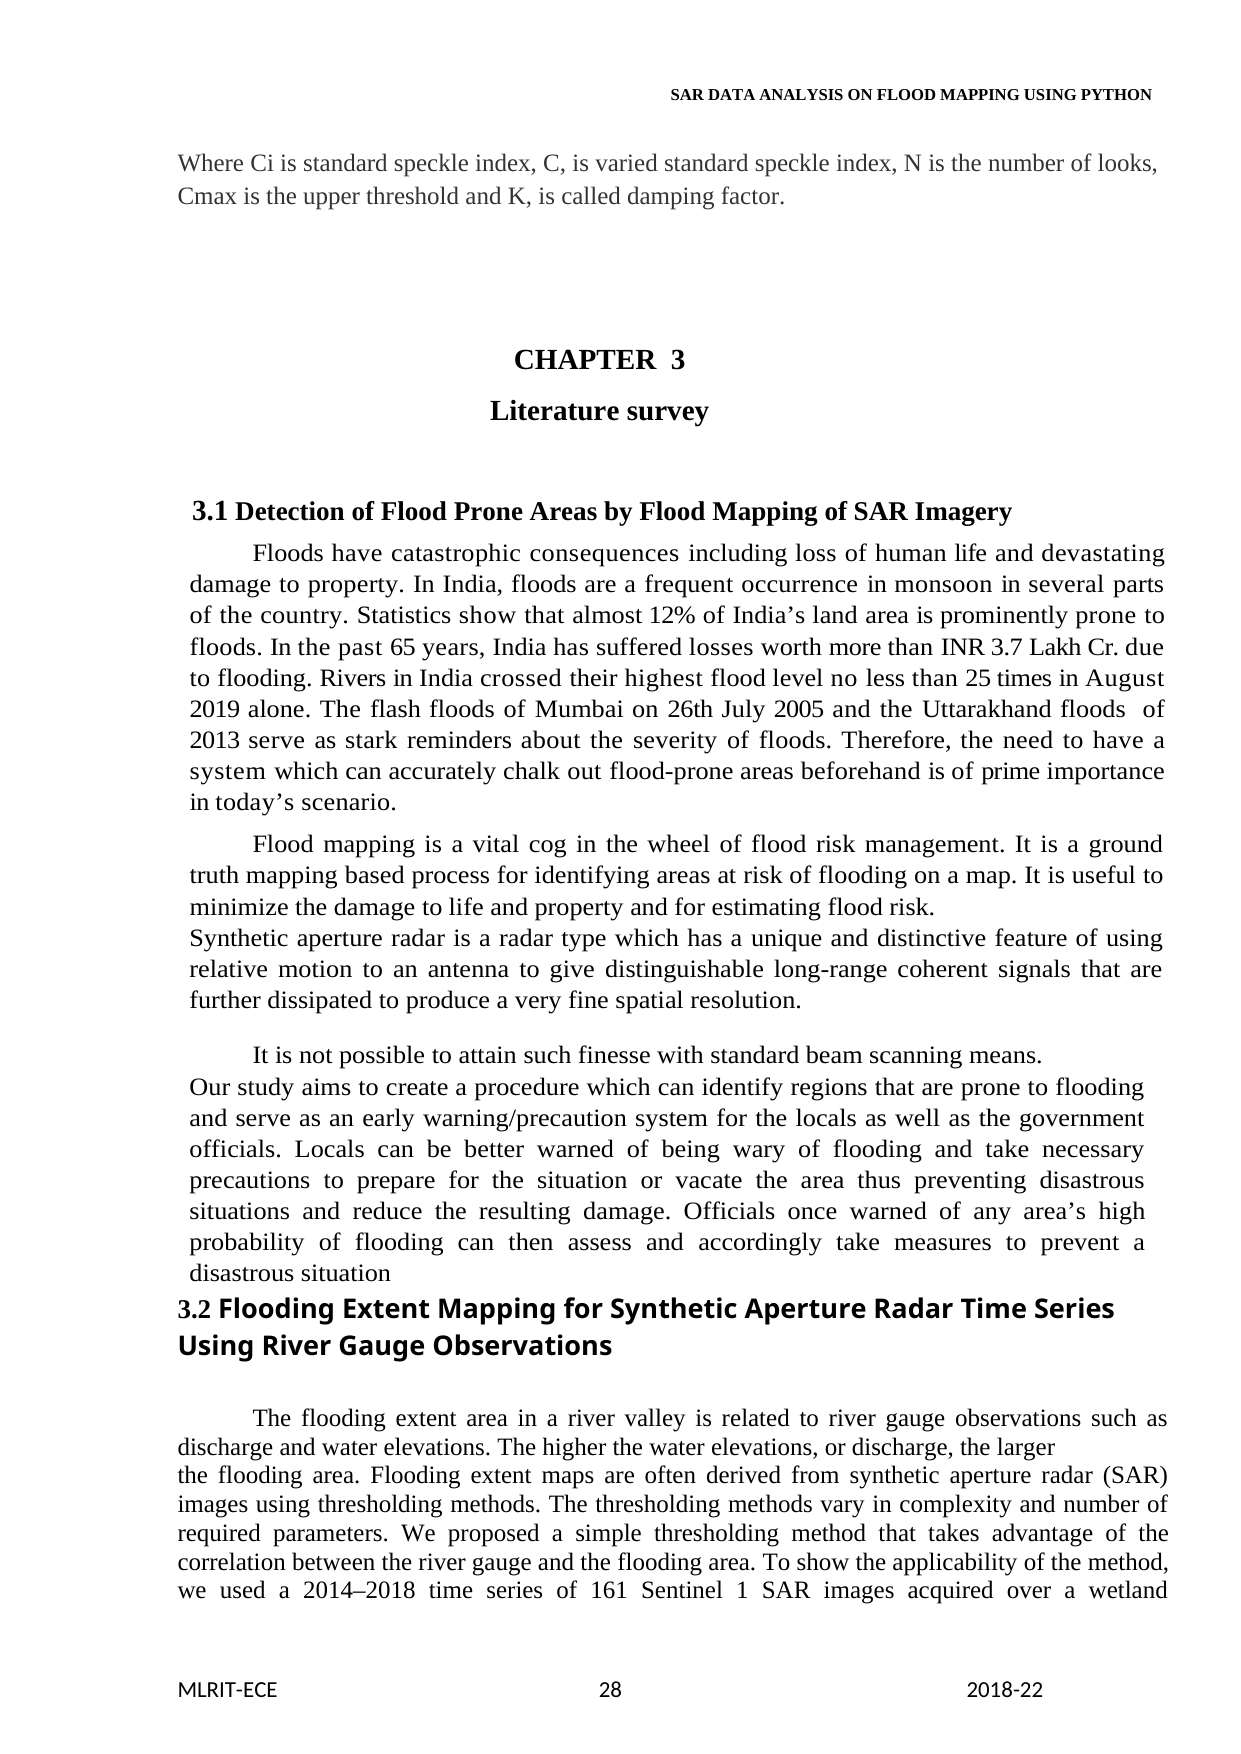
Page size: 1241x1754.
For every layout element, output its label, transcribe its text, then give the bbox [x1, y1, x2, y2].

text Flood mapping is a vital cog in the wheel of flood risk management. It is a ground truth mapping based process for identifying areas at risk of flooding on a map. It is useful to minimize the damage to life and property and for estimating flood risk. [189, 829, 1165, 920]
text Our study aims to create a procedure which can identify regions that are prone to flooding and serve as an early warning/precaution system for the locals as well as the government officials. Locals can be better warned of being wary of flooding and take necessary precautions to prepare for the situation or vacate the area thus preventing disastrous situations and reduce the resulting damage. Officials once warned of any area’s high probability of flooding can then assess and accordingly take measures to prevent a disastrous situation [189, 1072, 1146, 1287]
text Where Ci is standard speckle index, C, is varied standard speckle index, N is the number of looks, Cmax is the upper threshold and K, is called damping factor. [177, 148, 1169, 209]
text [177, 1460, 1169, 1604]
text Synthetic aperture radar is a radar type which has a unique and distinctive feature of using relative motion to an antenna to give distinguishable long-range coherent signals that are further dissipated to produce a very fine spatial resolution. [189, 923, 1164, 1013]
text CHAPTER 3 [402, 342, 1169, 376]
text The flooding extent area in a river valley is related to river gauge observations such as discharge and water elevations. The higher the water elevations, or discharge, the larger [177, 1403, 1169, 1460]
text Floods have catastrophic consequences including loss of human life and devastating damage to property. In India, floods are a frequent occurrence in monsoon in several parts of the country. Statistics show that almost 12% of India’s land area is prominently prone to floods. In the past 65 years, India has suffered losses worth more than INR 3.7 Lakh Cr. due to flooding. Rivers in India crossed their highest flood level no less than 25 times in August 2019 alone. The flash floods of Mumbai on 26th July 2005 and the Uttarakhand floods of 2013 serve as stark reminders about the severity of floods. Therefore, the need to have a system which can accurately chalk out flood-prone areas beforehand is of prime importance in today’s scenario. [189, 538, 1165, 816]
text 3.2 Flooding Extent Mapping for Synthetic Aperture Radar Time Series Using River Gauge Observations [177, 1289, 1169, 1363]
text Literature survey [177, 393, 1169, 426]
text It is not possible to attain such finesse with standard beam scanning means. [189, 1041, 1147, 1069]
text 3.1 Detection of Flood Prone Areas by Flood Mapping of SAR Imagery [177, 493, 1169, 527]
